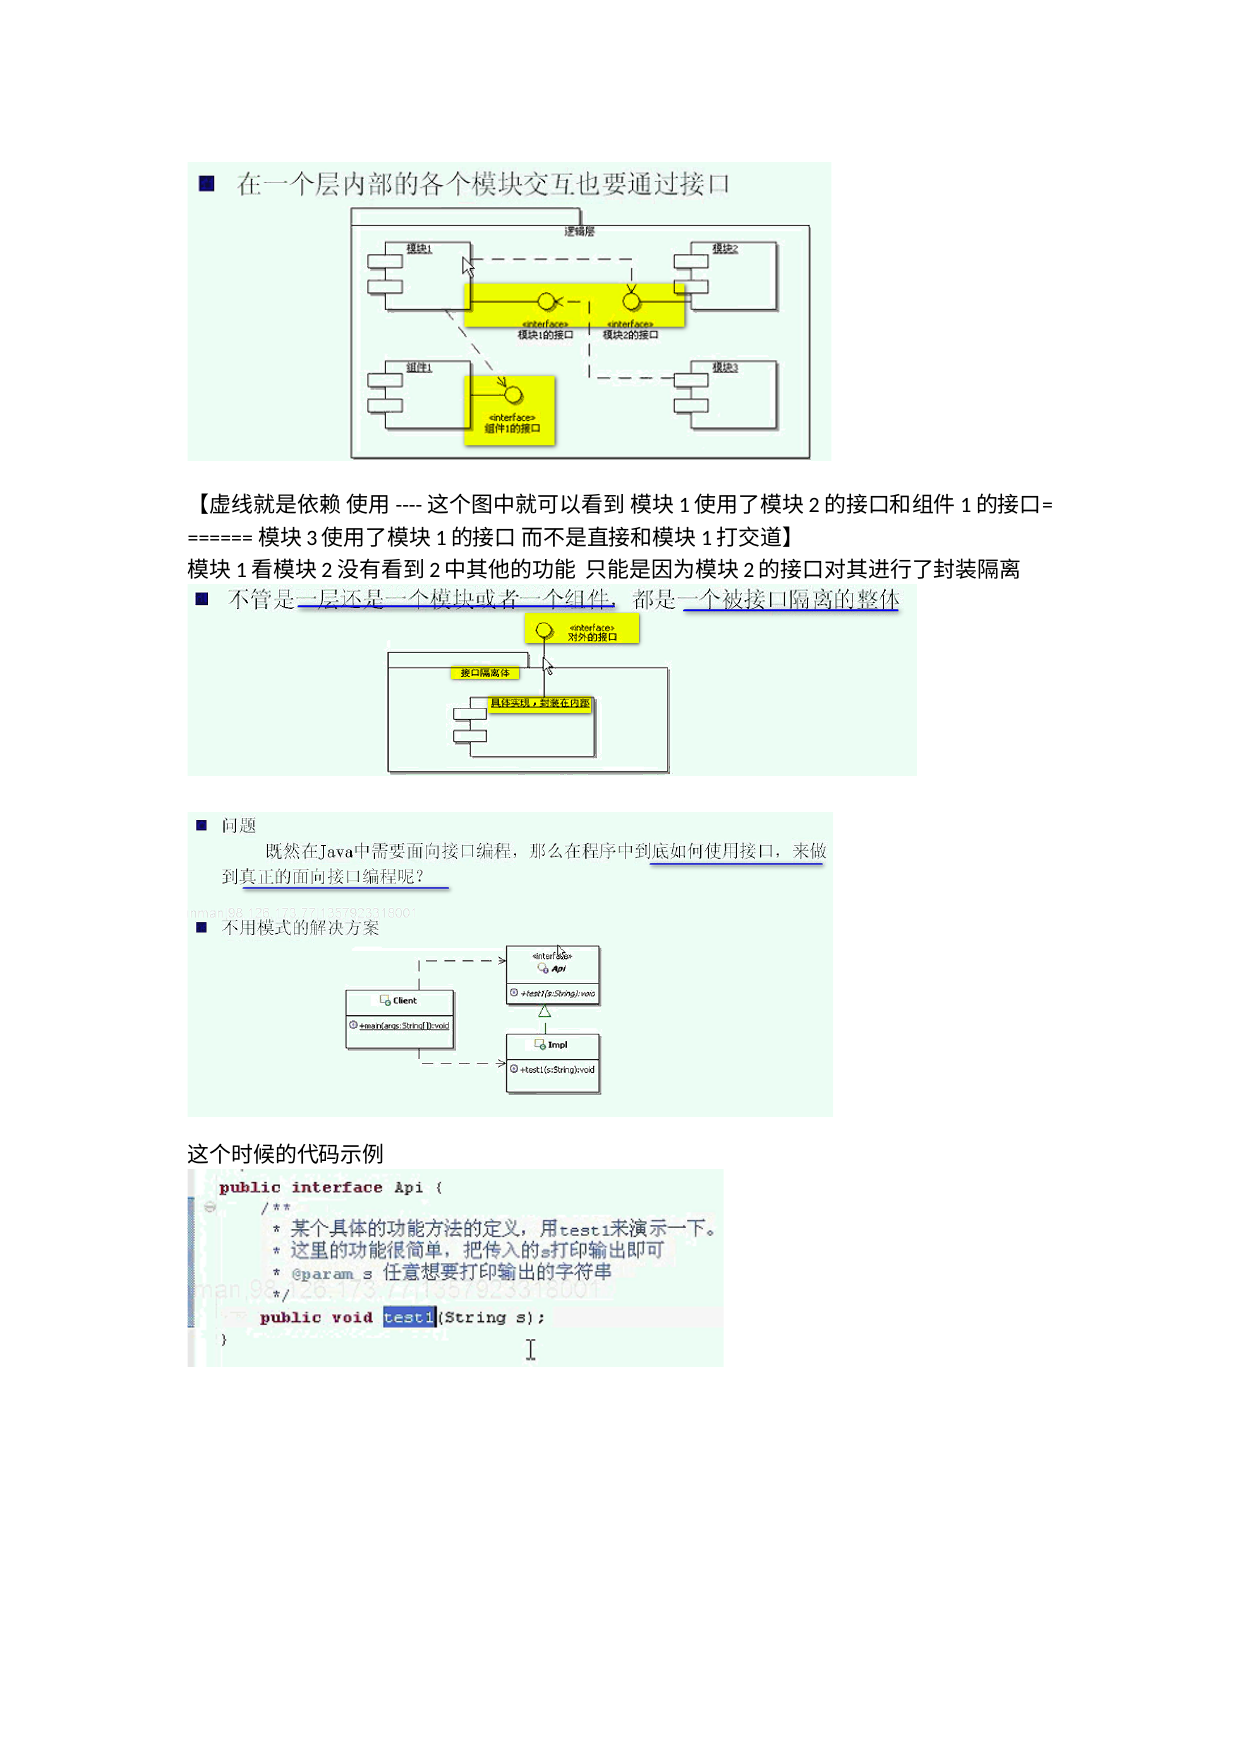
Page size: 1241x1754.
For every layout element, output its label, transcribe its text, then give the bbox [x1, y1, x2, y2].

picture [187, 812, 834, 1117]
picture [187, 162, 832, 461]
text 【虚线就是依赖 使用 ---- 这个图中就可以看到 模块1使用了模块2的接口和组件1的接口======= 模块3使用了模块1的接口 而不是直接和模块1打交道】 [187, 487, 1053, 552]
text 模块1看模块2 没有看到2中其他的功能 只能是因为模块2的接口对其进行了封装隔离 [187, 552, 1053, 584]
text 这个时候的代码示例 [187, 1137, 1053, 1169]
picture [187, 584, 917, 776]
picture [187, 1169, 724, 1367]
